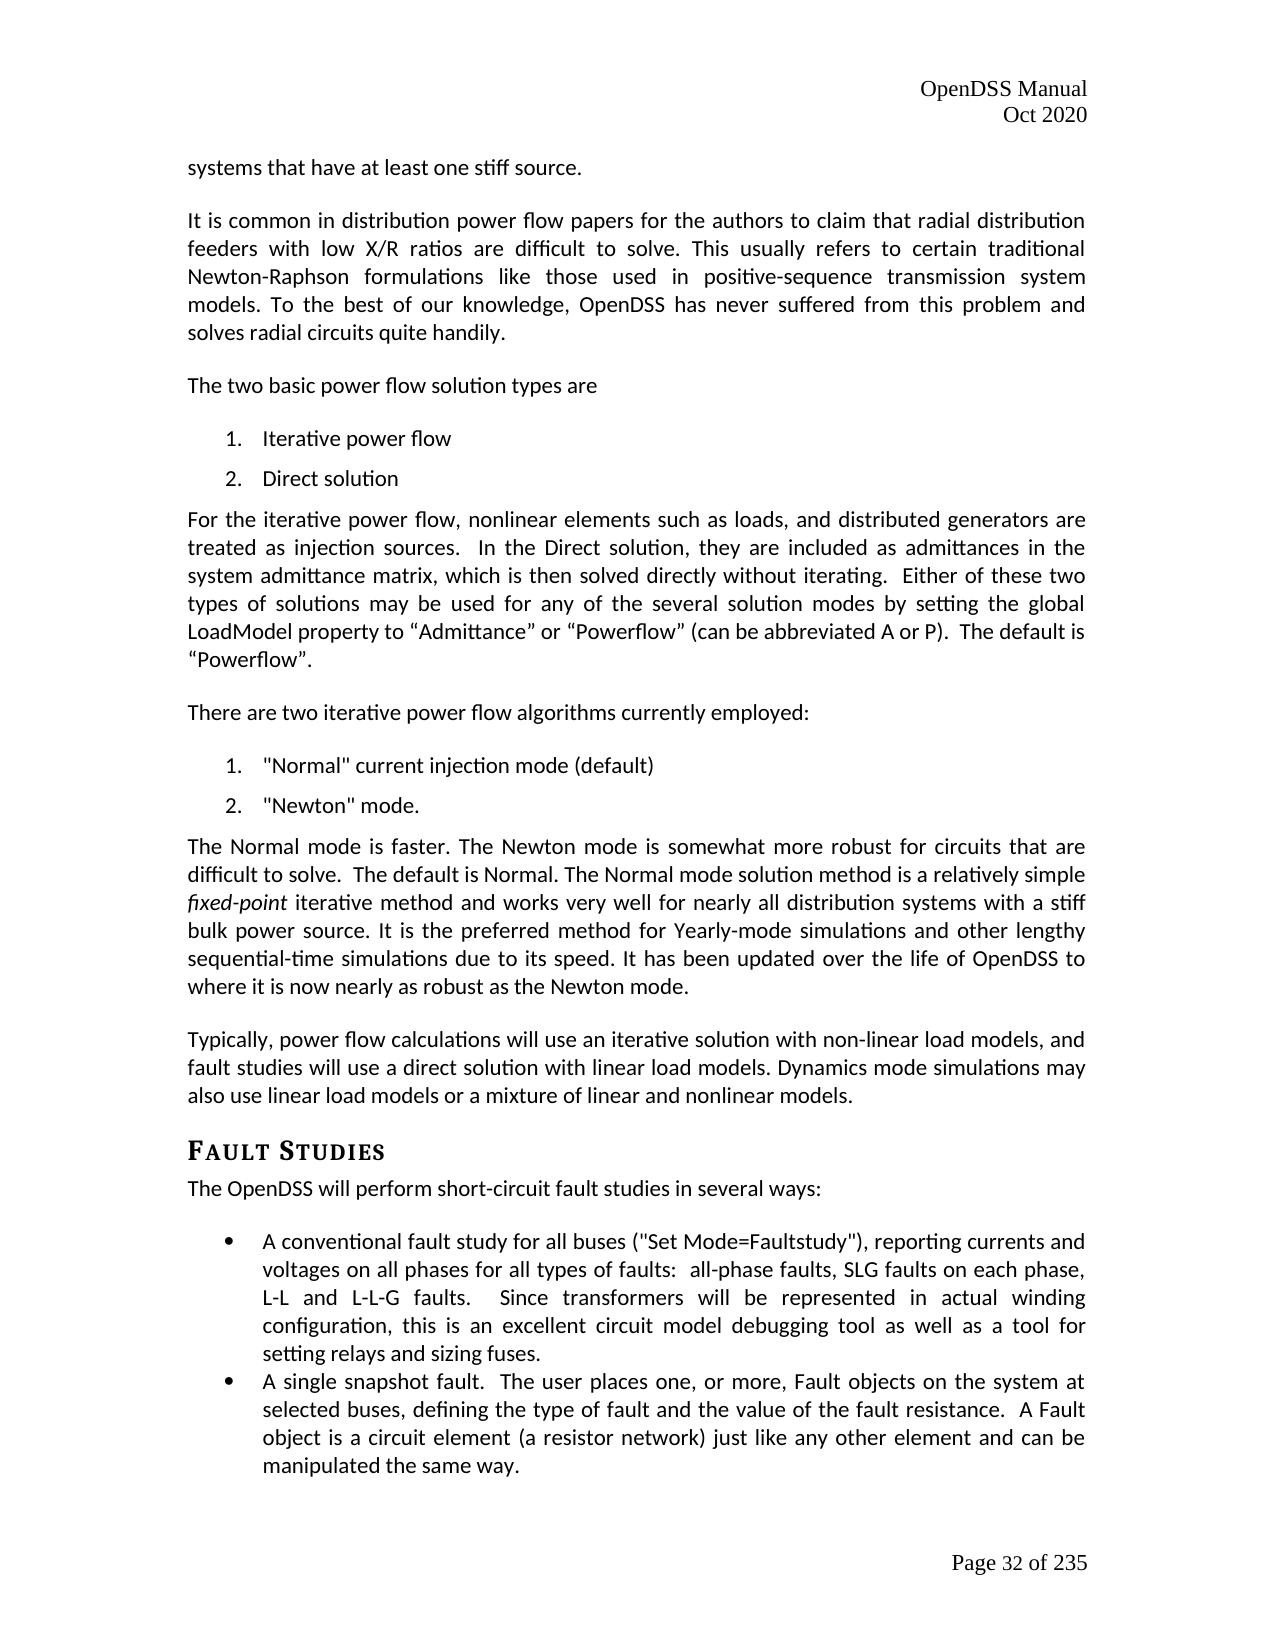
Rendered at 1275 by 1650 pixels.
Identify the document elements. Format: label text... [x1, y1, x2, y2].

list "Normal" current injection mode (default) [225, 751, 1087, 779]
subtitle Fault Studies [187, 1134, 1087, 1168]
list "Newton" mode. [225, 792, 1087, 819]
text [187, 153, 1087, 181]
text For the iterative power flow, nonlinear elements such as loads, and distributed generators are treated as injection sources. In the Direct solution, they are included as admittances in the system admittance matrix, which is then solved directly without iterating. Either of these two types of solutions may be used for any of the several solution modes by setting the global LoadModel property to “Admittance” or “Powerflow” (can be abbreviated A or P). The default is “Powerflow”. [187, 505, 1087, 673]
text There are two iterative power flow algorithms currently employed: [187, 698, 1087, 726]
text Typically, power flow calculations will use an iterative solution with non-linear load models, and fault studies will use a direct solution with linear load models. Dynamics mode simulations may also use linear load models or a mixture of linear and nonlinear models. [187, 1025, 1087, 1109]
text The OpenDSS will perform short-circuit fault studies in several ways: [187, 1174, 1087, 1202]
text A conventional fault study for all buses ("Set Mode=Faultstudy"), reporting currents and voltages on all phases for all types of faults: all-phase faults, SLG faults on each phase, L-L and L-L-G faults. Since transformers will be represented in actual winding configuration, this is an excellent circuit model debugging tool as well as a tool for setting relays and sizing fuses. [225, 1227, 1087, 1367]
text The Normal mode is faster. The Newton mode is somewhat more robust for circuits that are difficult to solve. The default is . The Normal mode solution method is a relatively simple fixed-point iterative method and works very well for nearly all distribution systems with a stiff bulk power source. It is the preferred method for Yearly-mode simulations and other lengthy sequential-time simulations due to its speed. It has been updated over the life of OpenDSS to where it is now nearly as robust as the Newton mode. [187, 832, 1087, 1000]
text A single snapshot fault. The user places one, or more, Fault objects on the system at selected buses, defining the type of fault and the value of the fault resistance. A Fault object is a circuit element (a resistor network) just like any other element and can be manipulated the same way. [225, 1367, 1087, 1479]
text It is common in distribution power flow papers for the authors to claim that radial distribution feeders with low X/R ratios are difficult to solve. This usually refers to certain traditional Newton-Raphson formulations like those used in positive-sequence transmission system models. To the best of our knowledge, OpenDSS has never suffered from this problem and solves radial circuits quite handily. [187, 206, 1087, 346]
text The two basic power flow solution types are [187, 371, 1087, 399]
list Direct solution [225, 464, 1087, 492]
list Iterative power flow [225, 424, 1087, 452]
